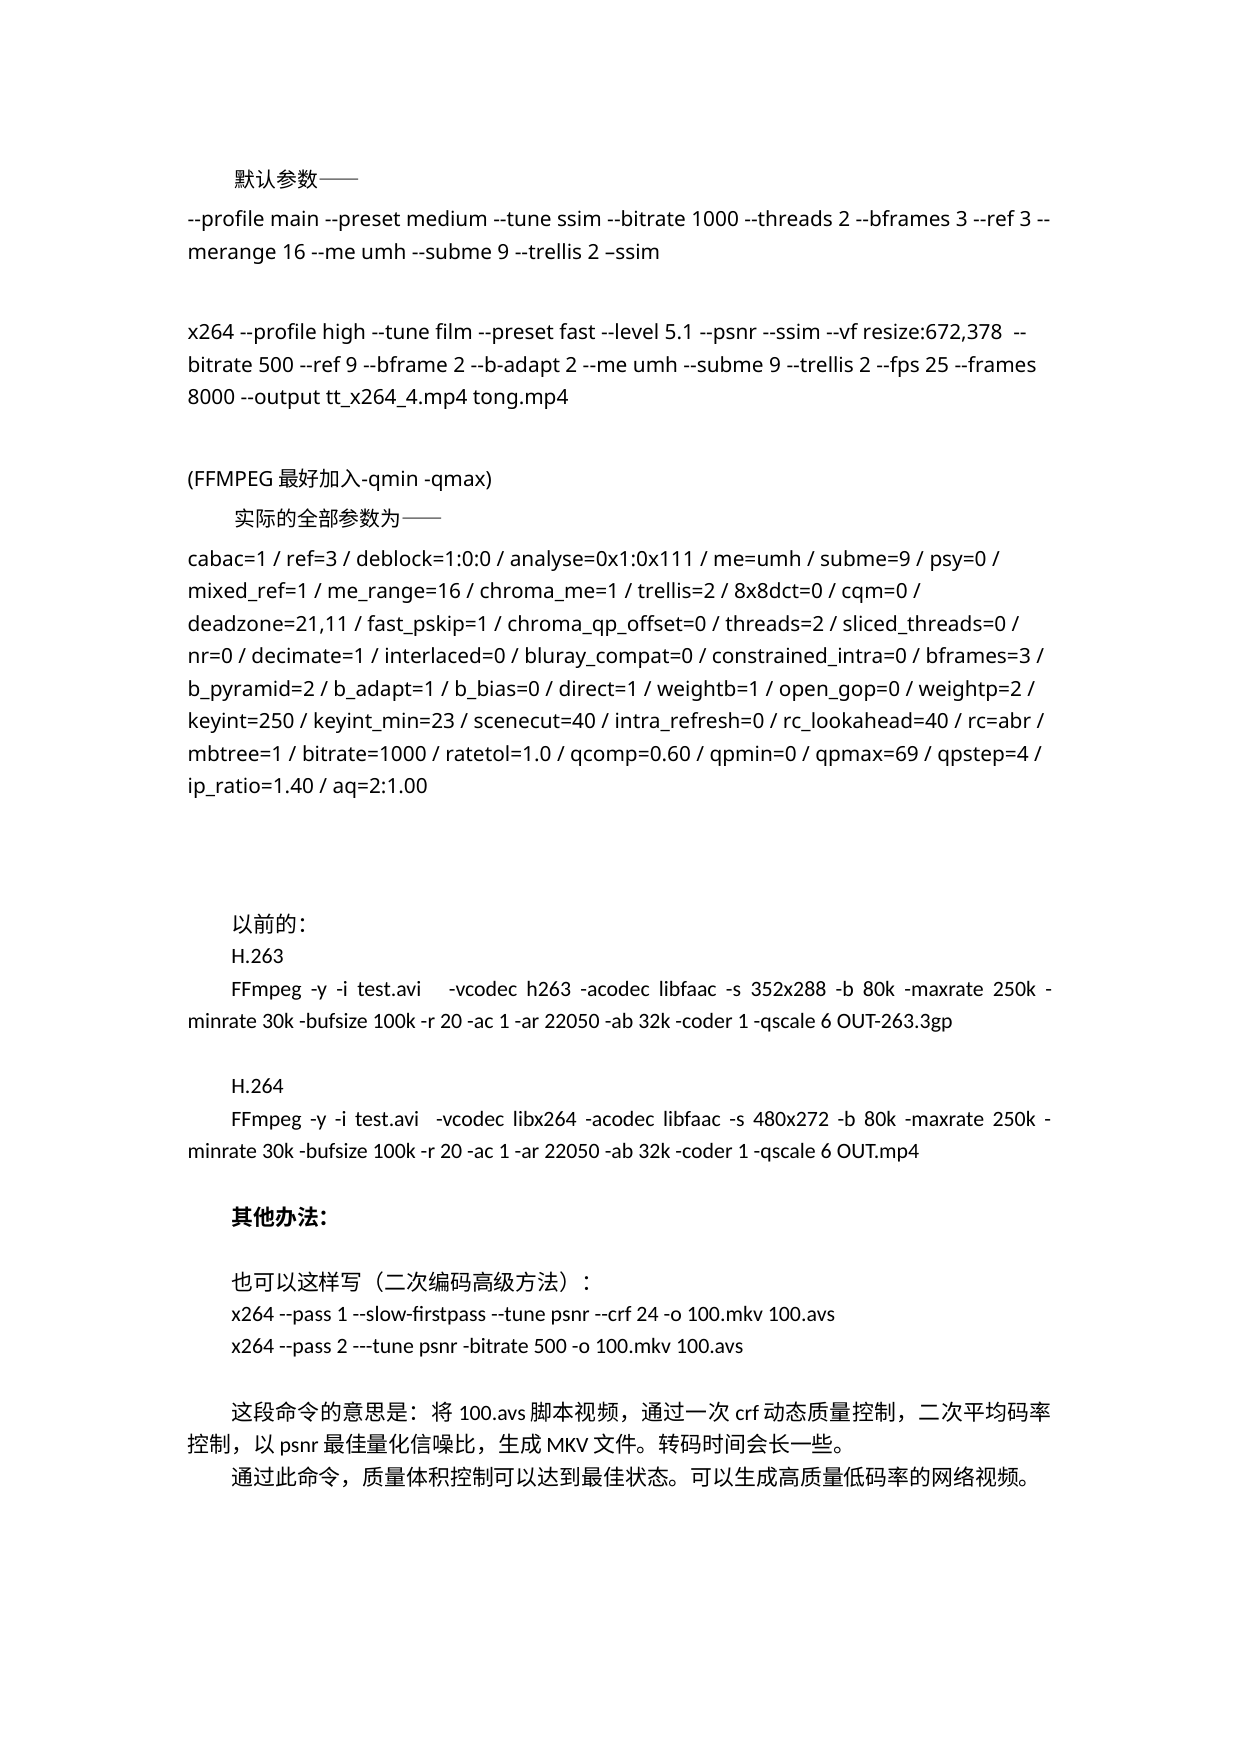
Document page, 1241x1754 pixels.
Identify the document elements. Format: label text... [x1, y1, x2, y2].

text x264 --pass 2 ---tune psnr -bitrate 500 -o 100.mkv 100.avs [187, 1329, 1053, 1362]
text cabac=1 / ref=3 / deblock=1:0:0 / analyse=0x1:0x111 / me=umh / subme=9 / psy=0 / mixed_ref=1 / me_range=16 / chroma_me=1 / trellis=2 / 8x8dct=0 / cqm=0 / deadzone=21,11 / fast_pskip=1 / chroma_qp_offset=0 / threads=2 / sliced_threads=0 / nr=0 / decimate=1 / interlaced=0 / bluray_compat=0 / constrained_intra=0 / bframes=3 / b_pyramid=2 / b_adapt=1 / b_bias=0 / direct=1 / weightb=1 / open_gop=0 / weightp=2 / keyint=250 / keyint_min=23 / scenecut=40 / intra_refresh=0 / rc_lookahead=40 / rc=abr / mbtree=1 / bitrate=1000 / ratetol=1.0 / qcomp=0.60 / qpmin=0 / qpmax=69 / qpstep=4 / ip_ratio=1.40 / aq=2:1.00 [187, 542, 1053, 802]
text x264 --profile high --tune film --preset fast --level 5.1 --psnr --ssim --vf resize:672,378 --bitrate 500 --ref 9 --bframe 2 --b-adapt 2 --me umh --subme 9 --trellis 2 --fps 25 --frames 8000 --output tt_x264_4.mp4 tong.mp4 [187, 315, 1053, 413]
text x264 --pass 1 --slow-firstpass --tune psnr --crf 24 -o 100.mkv 100.avs [187, 1297, 1053, 1329]
text 实际的全部参数为—— [187, 501, 1053, 534]
text 其他办法： [187, 1199, 1053, 1232]
text H.263 [187, 939, 1053, 972]
text 默认参数—— [187, 162, 1053, 194]
text FFmpeg -y -i test.avi -vcodec h263 -acodec libfaac -s 352x288 -b 80k -maxrate 250k -minrate 30k -bufsize 100k -r 20 -ac 1 -ar 22050 -ab 32k -coder 1 -qscale 6 OUT-263.3gp [187, 972, 1053, 1037]
text 以前的： [187, 907, 1053, 939]
text --profile main --preset medium --tune ssim --bitrate 1000 --threads 2 --bframes 3 --ref 3 --merange 16 --me umh --subme 9 --trellis 2 –ssim [187, 202, 1053, 267]
text 通过此命令，质量体积控制可以达到最佳状态。可以生成高质量低码率的网络视频。 [187, 1459, 1053, 1492]
text H.264 [187, 1069, 1053, 1102]
text FFmpeg -y -i test.avi -vcodec libx264 -acodec libfaac -s 480x272 -b 80k -maxrate 250k -minrate 30k -bufsize 100k -r 20 -ac 1 -ar 22050 -ab 32k -coder 1 -qscale 6 OUT.mp4 [187, 1102, 1053, 1167]
text 这段命令的意思是：将100.avs脚本视频，通过一次crf动态质量控制，二次平均码率控制，以psnr最佳量化信噪比，生成MKV文件。转码时间会长一些。 [187, 1394, 1053, 1459]
text (FFMPEG最好加入-qmin -qmax) [187, 461, 1053, 493]
text 也可以这样写（二次编码高级方法）： [187, 1264, 1053, 1297]
